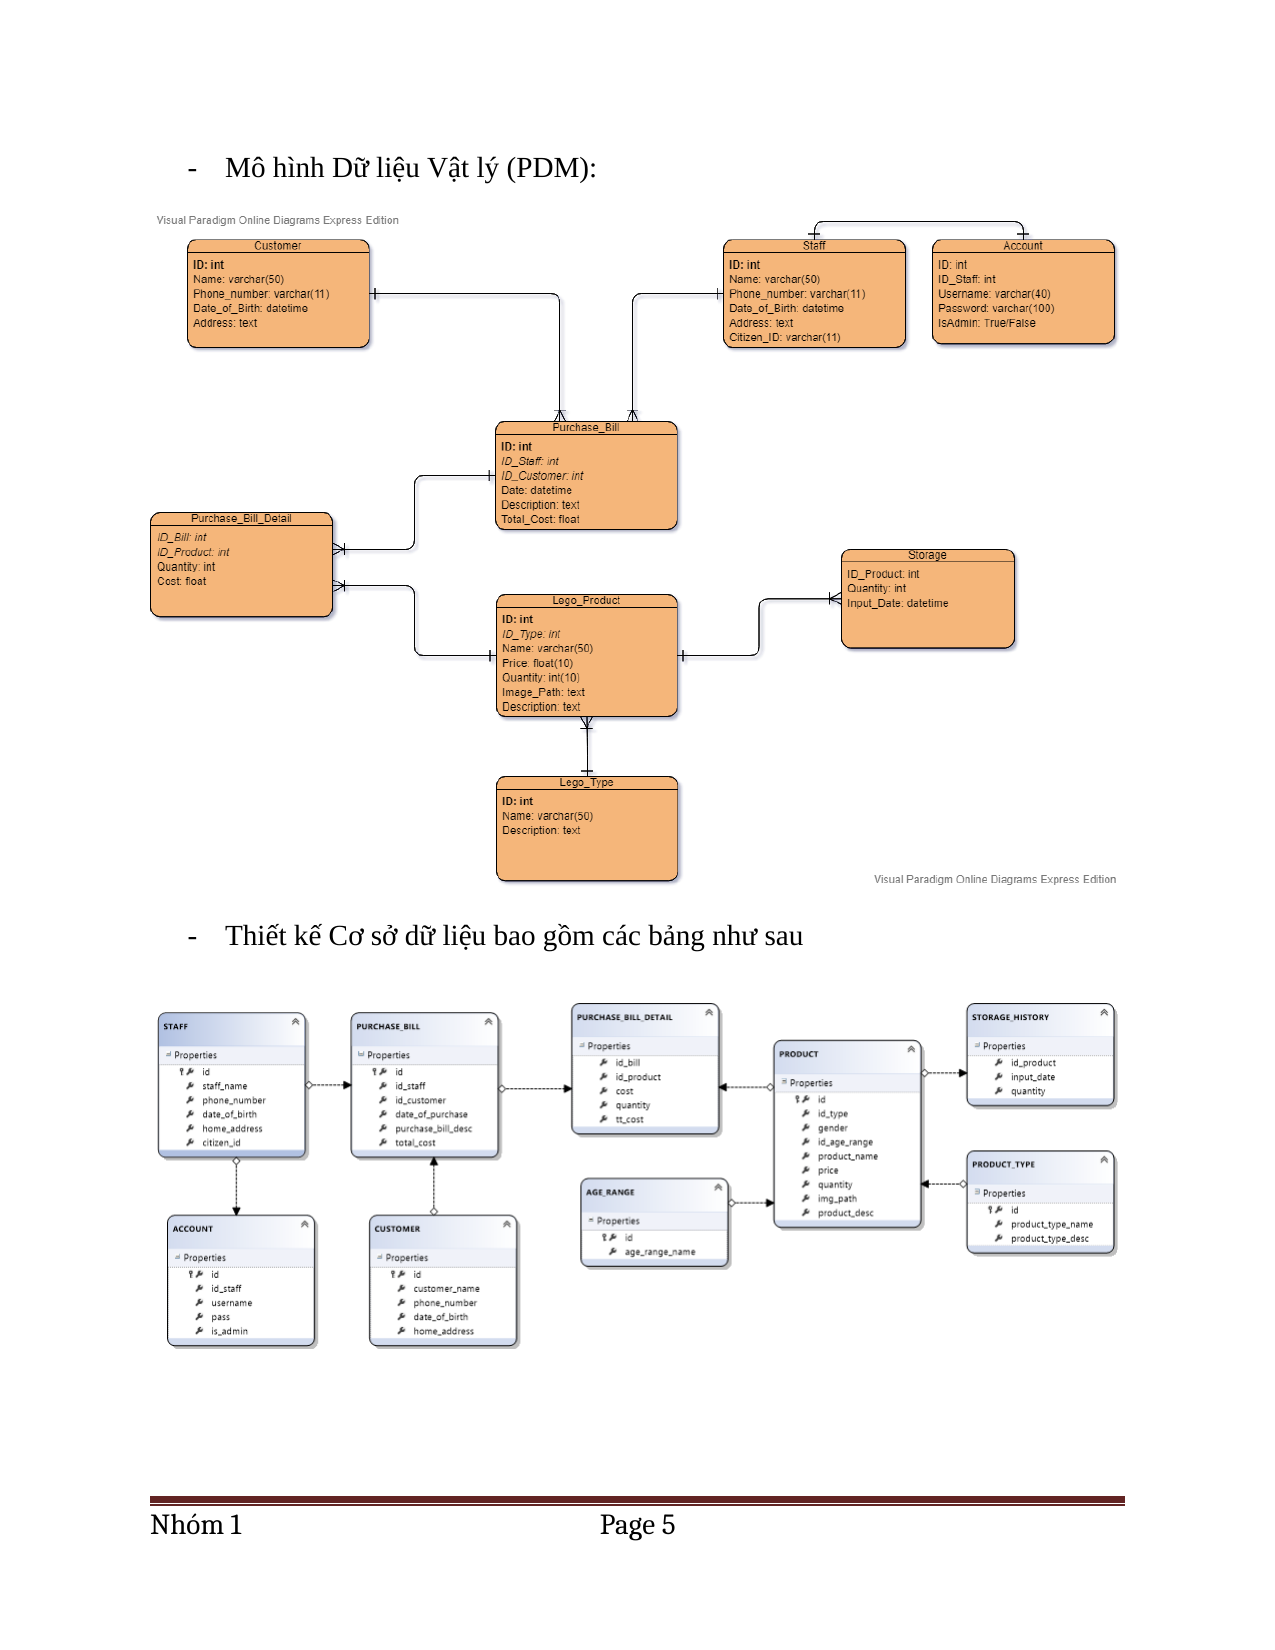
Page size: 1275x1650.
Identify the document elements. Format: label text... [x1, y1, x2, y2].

list Thiết kế Cơ sở dữ liệu bao gồm các bảng như sau [187, 918, 1125, 952]
list Mô hình Dữ liệu Vật lý (PDM): [187, 150, 1125, 183]
picture [150, 977, 1125, 1356]
picture [150, 209, 1125, 893]
